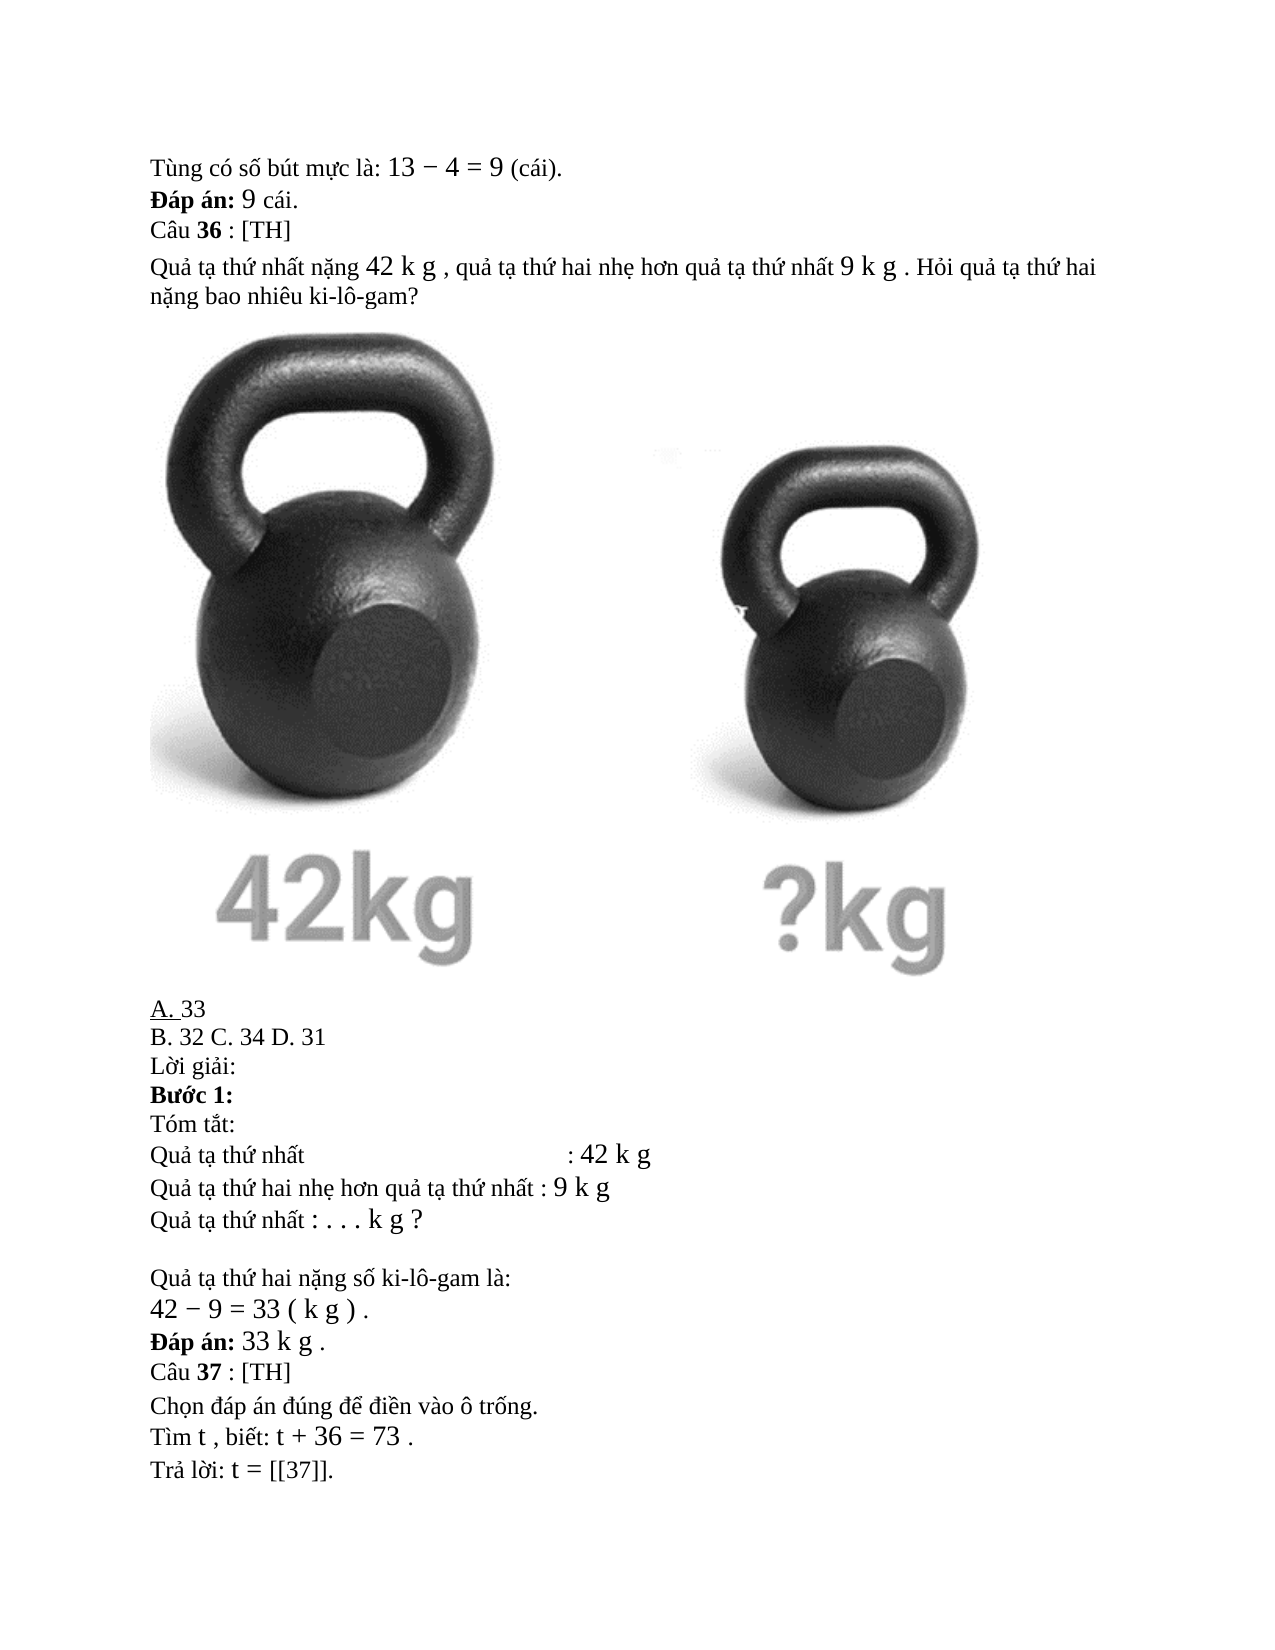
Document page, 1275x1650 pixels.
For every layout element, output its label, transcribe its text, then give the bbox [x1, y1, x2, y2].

text Bước 1: [150, 1080, 1125, 1109]
text Câu 36 : [TH] [150, 215, 1125, 243]
text Tóm tắt: Quả tạ thứ nhất : 42 k g Quả tạ thứ hai nhẹ hơn quả tạ thứ nhất : 9 k g Quả tạ thứ nhất : . . . k g ? Quả tạ thứ hai nặng số ki-lô-gam là: 42 − 9 = 33 ( k g ) . Đáp án: 33 k g . [150, 1109, 1125, 1357]
text B. 32 C. 34 D. 31 [150, 1022, 1125, 1051]
text Lời giải: [150, 1051, 1125, 1080]
text Câu 37 : [TH] [150, 1357, 1125, 1386]
picture [150, 309, 996, 989]
text Chọn đáp án đúng để điền vào ô trống. Tìm t , biết: t + 36 = 73 . Trả lời: t = [[37]]. [150, 1391, 1125, 1484]
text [150, 150, 1125, 215]
text A. 33 [150, 994, 1125, 1022]
